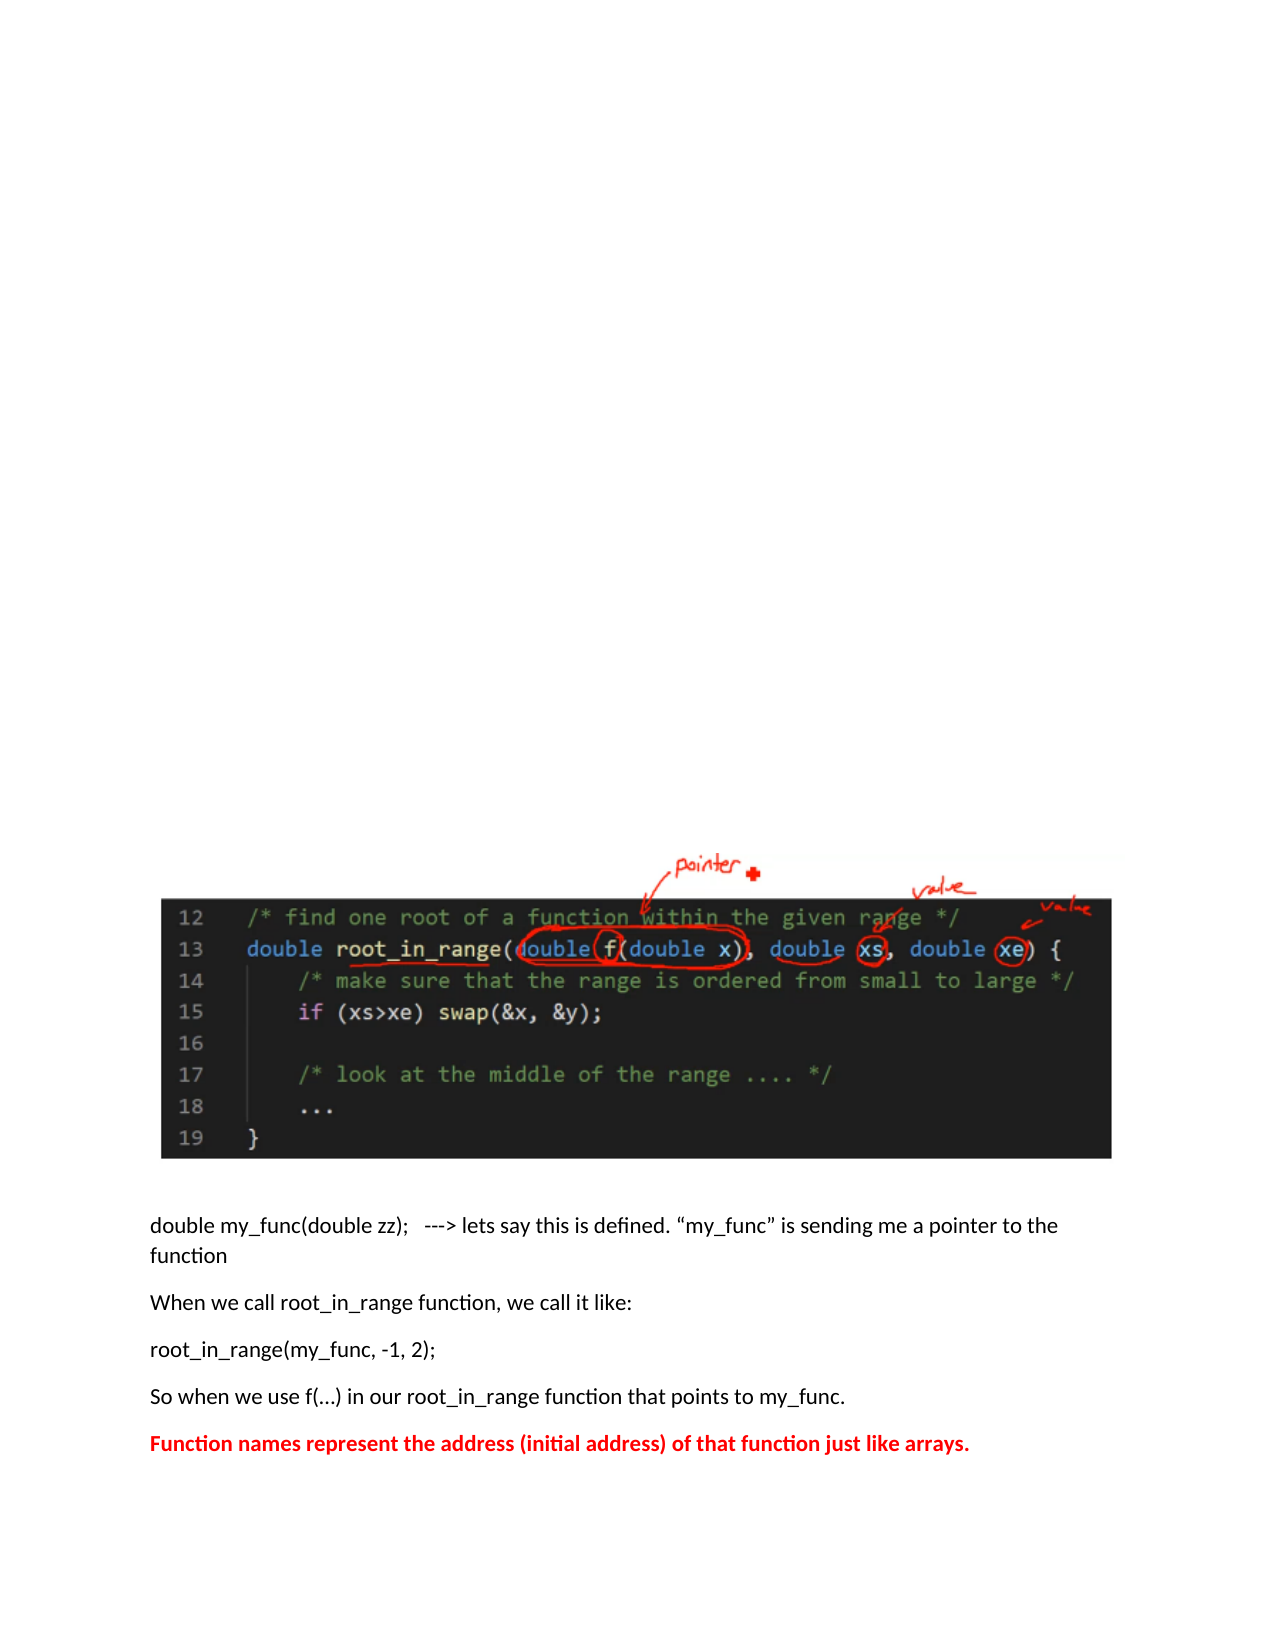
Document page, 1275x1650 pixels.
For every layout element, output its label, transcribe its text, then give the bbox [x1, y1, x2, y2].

text Function names represent the address (initial address) of that function just like arrays. [150, 1429, 1125, 1457]
text So when we use f(…) in our root_in_range function that points to my_func. [150, 1382, 1125, 1410]
text double my_func(double zz); ---> lets say this is defined. “my_func” is sending me a pointer to the function [150, 1211, 1125, 1269]
text When we call root_in_range function, we call it like: [150, 1288, 1125, 1316]
picture [150, 853, 1125, 1193]
text root_in_range(my_func, -1, 2); [150, 1335, 1125, 1363]
